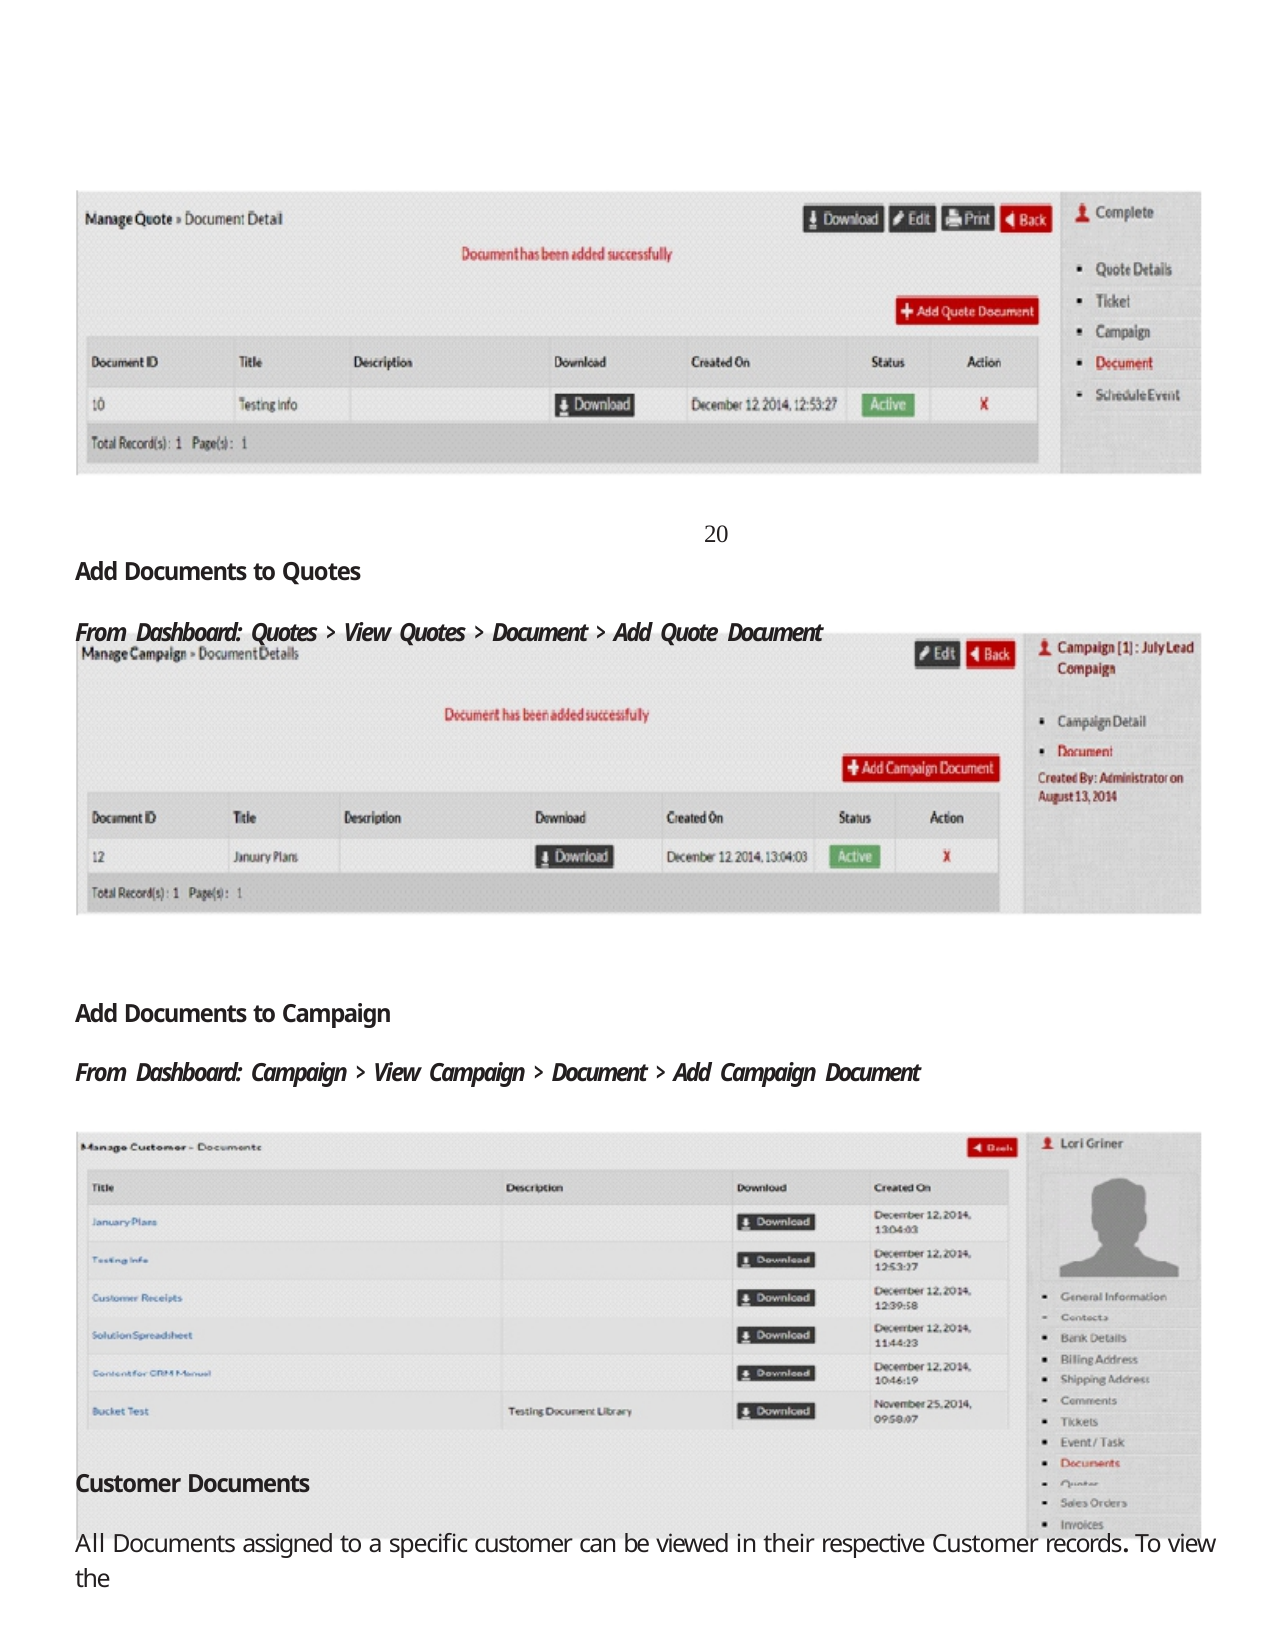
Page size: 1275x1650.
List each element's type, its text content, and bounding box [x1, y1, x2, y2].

text Add Documents to Quotes [75, 549, 1244, 589]
text All Documents assigned to a specific customer can be viewed in their respective Customer records. To view the [75, 1524, 1244, 1594]
picture [75, 1499, 1203, 1524]
picture [75, 1129, 1203, 1466]
text 20 [704, 516, 1244, 549]
text From Dashboard: Campaign > View Campaign > Document > Add Campaign Document [75, 1054, 1244, 1089]
picture [75, 649, 1203, 917]
text From Dashboard: Quotes > View Quotes > Document > Add Quote Document [75, 614, 1244, 649]
picture [75, 189, 1203, 477]
text Add Documents to Campaign [75, 995, 1244, 1029]
text Customer Documents [75, 1466, 1244, 1499]
